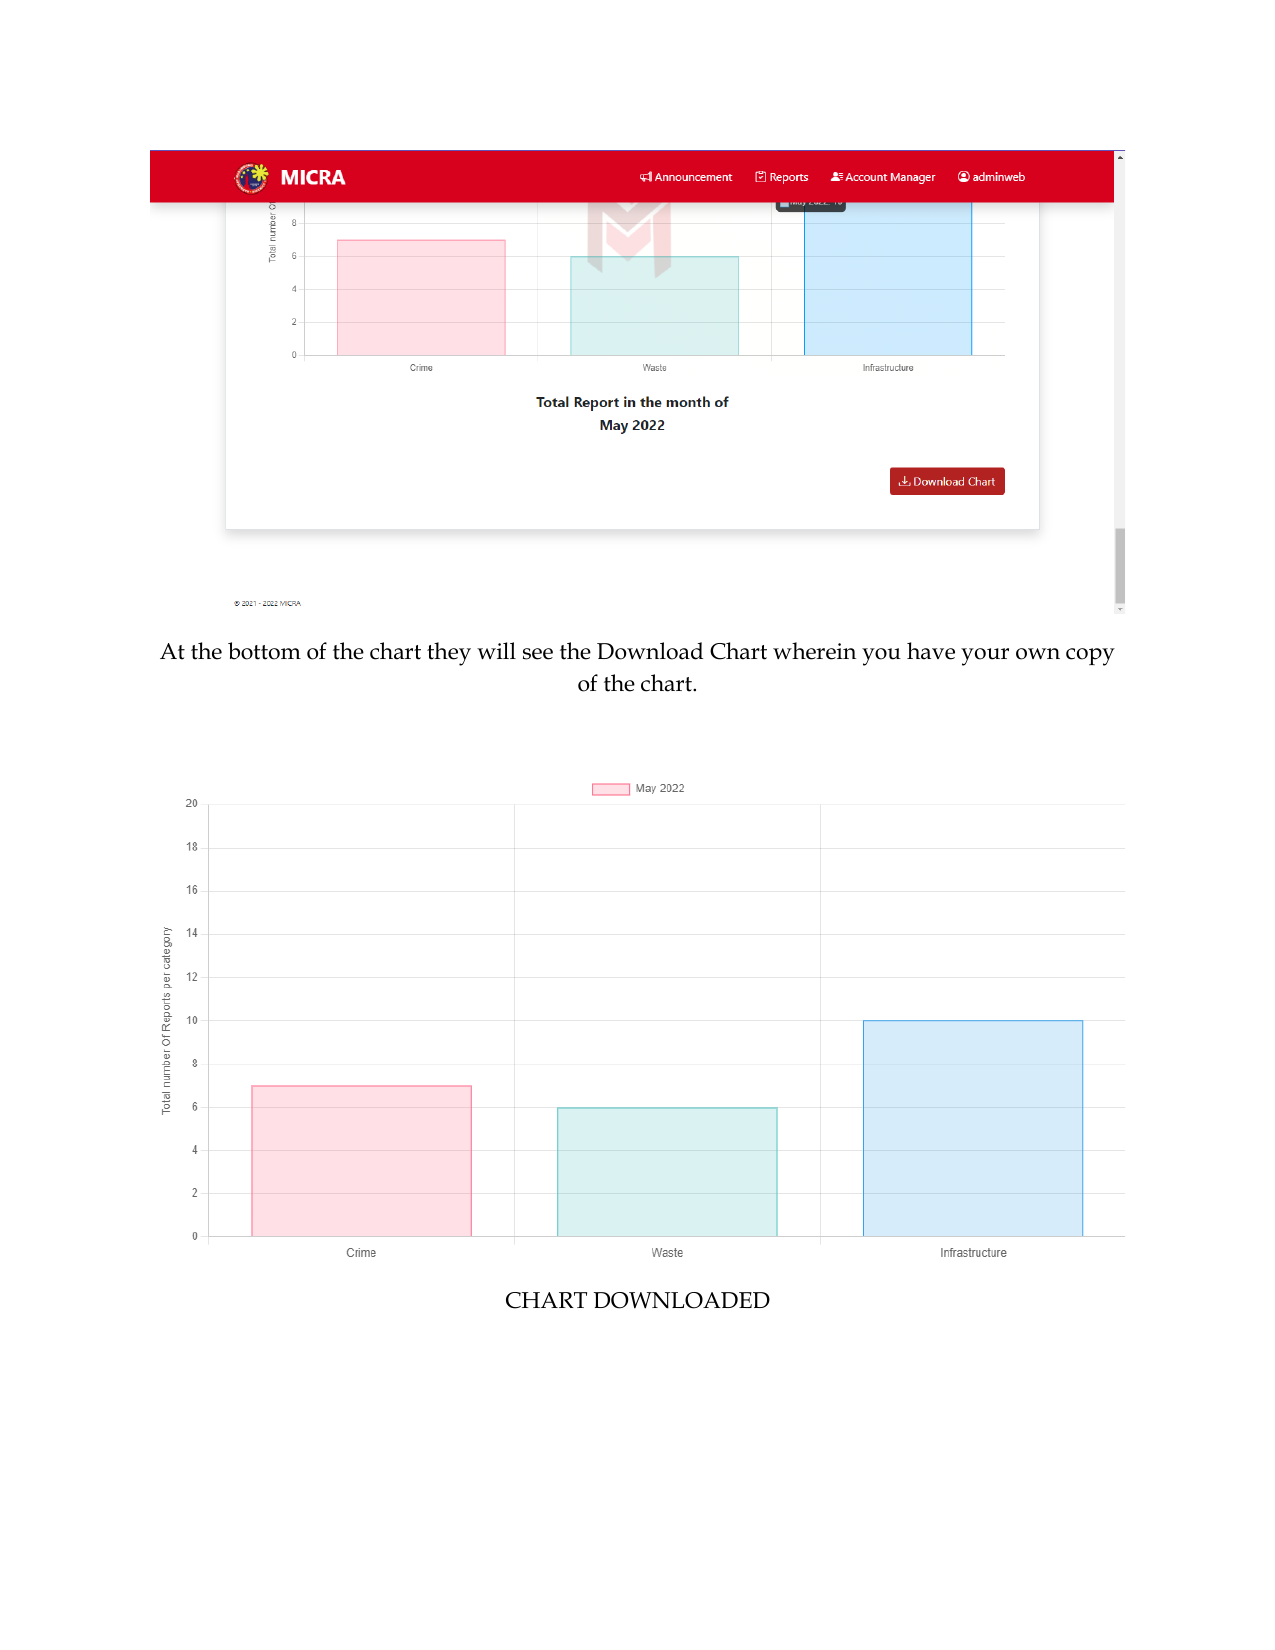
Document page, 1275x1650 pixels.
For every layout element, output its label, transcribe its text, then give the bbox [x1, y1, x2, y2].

picture [150, 150, 1125, 614]
picture [150, 775, 1125, 1263]
text At the bottom of the chart they will see the Download Chart wherein you have your own copy of the chart. [150, 638, 1125, 697]
text CHART DOWNLOADED [150, 1287, 1125, 1315]
